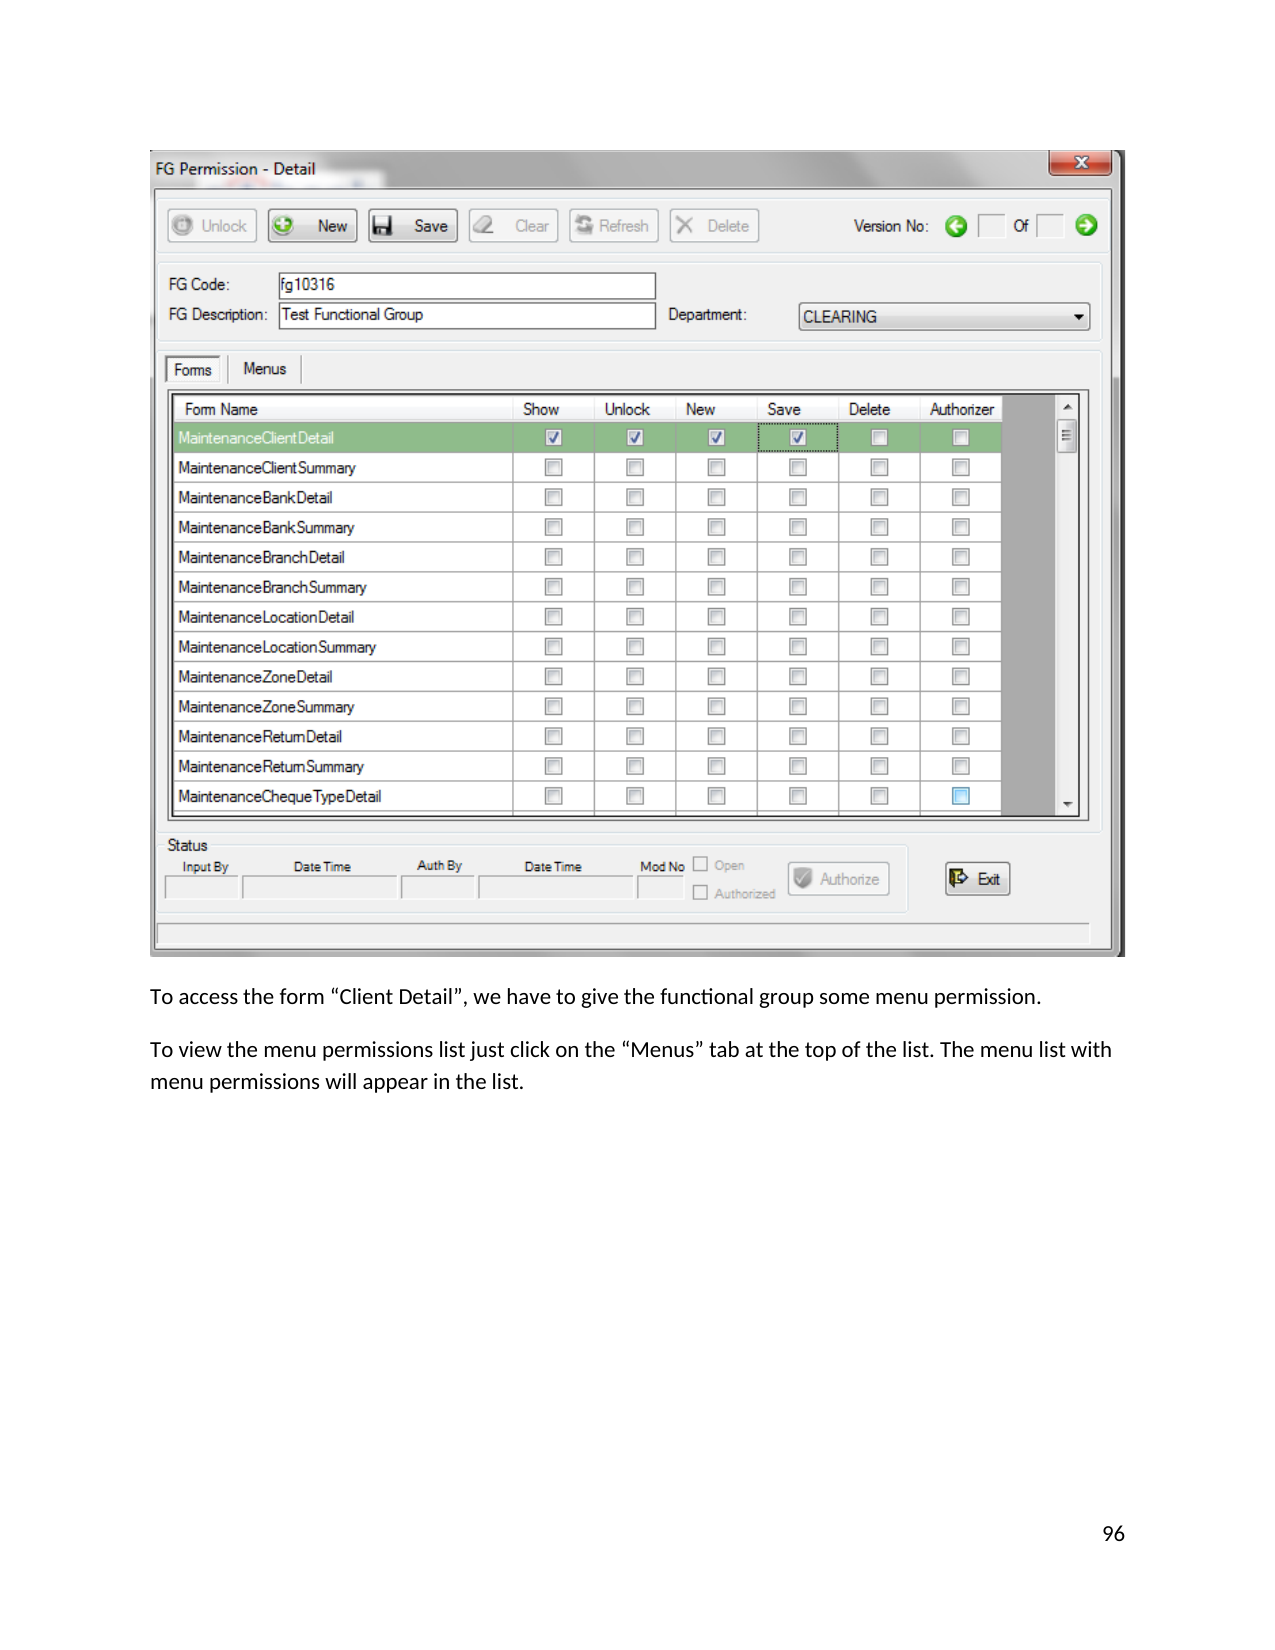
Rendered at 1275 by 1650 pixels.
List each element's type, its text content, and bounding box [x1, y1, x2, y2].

picture [150, 150, 1125, 957]
text To access the form “Client Detail”, we have to give the functional group some menu permission. [150, 982, 1125, 1010]
text To view the menu permissions list just click on the “Menus” tab at the top of the list. The menu list with menu permissions will appear in the list. [150, 1035, 1125, 1095]
